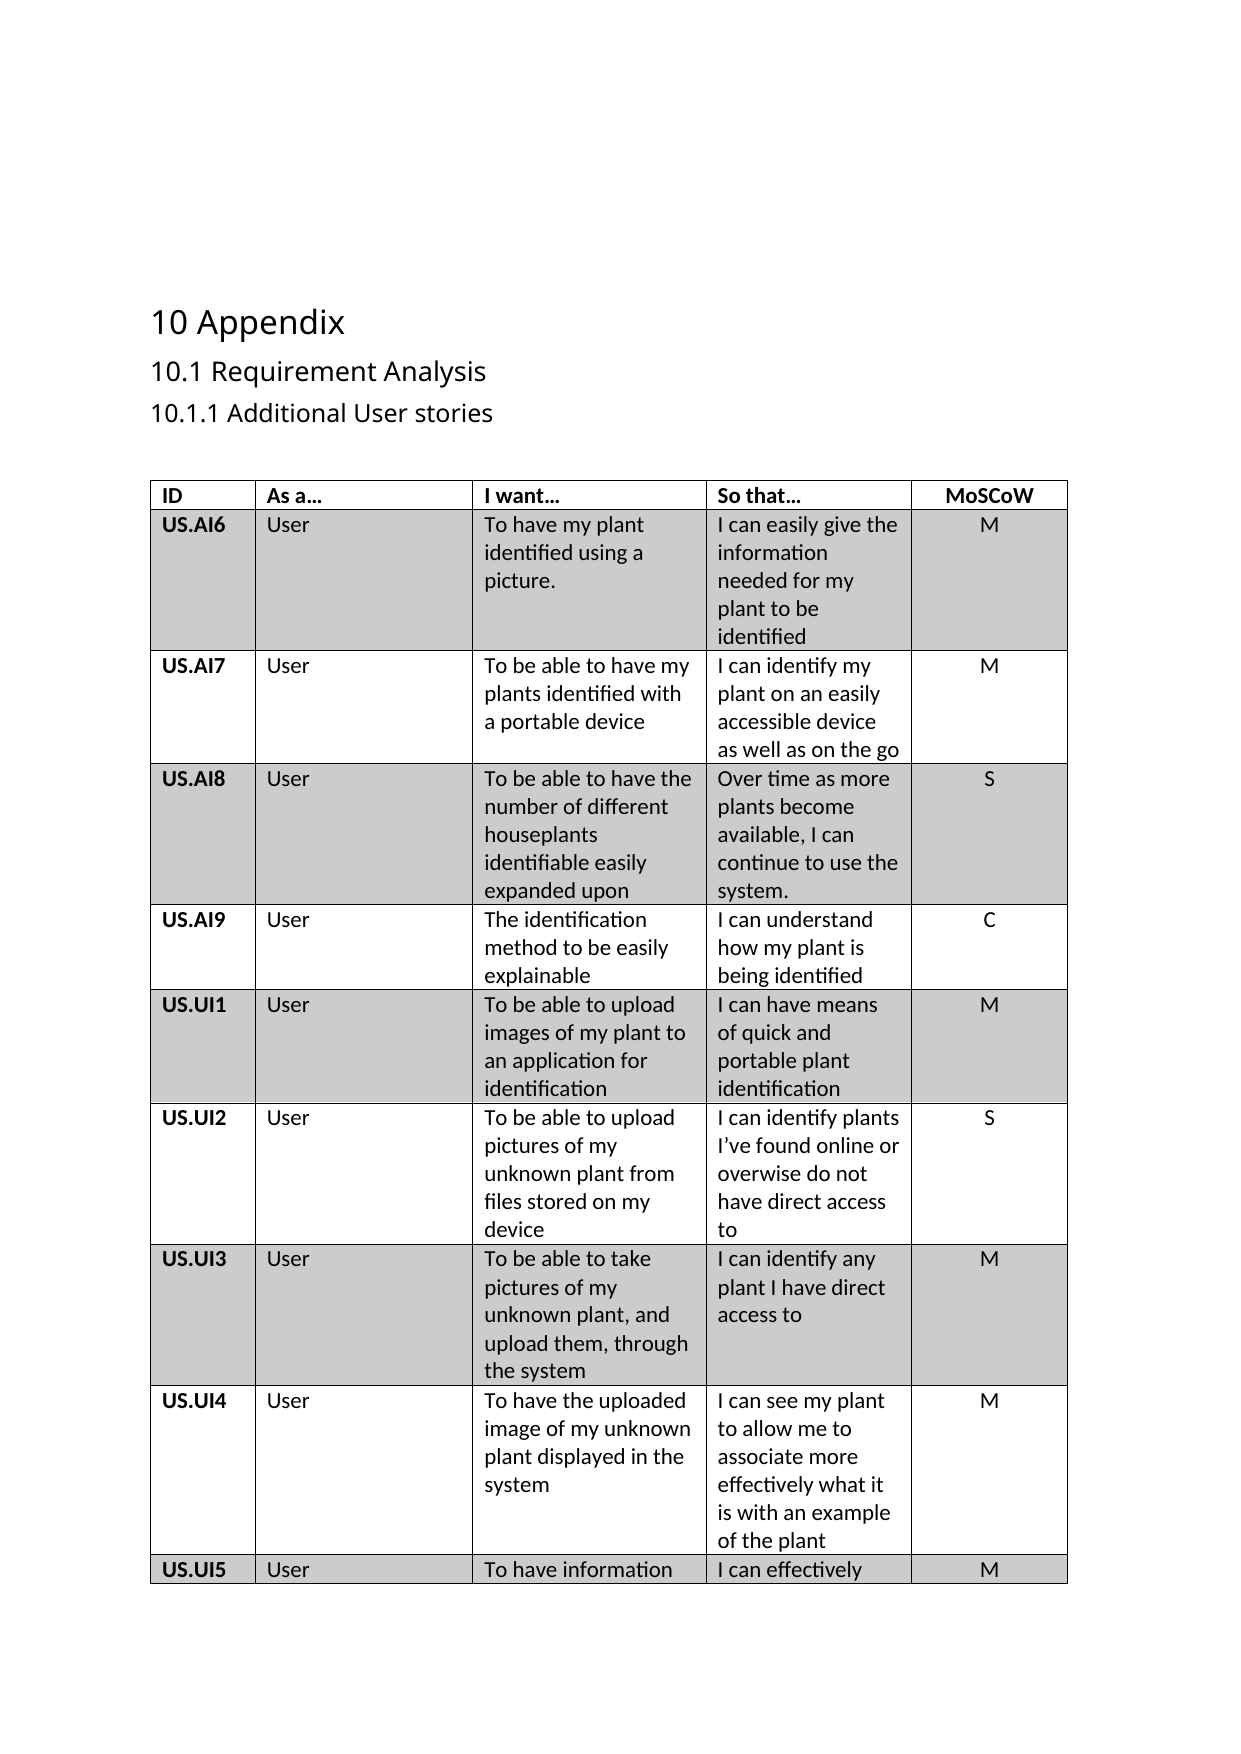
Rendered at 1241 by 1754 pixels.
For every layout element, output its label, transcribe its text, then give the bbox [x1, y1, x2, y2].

table_cell M [912, 1245, 1067, 1385]
table_cell To have the uploaded image of my unknown plant displayed in the system [473, 1386, 706, 1554]
table_cell US.UI3 [151, 1245, 255, 1385]
table_cell To be able to upload pictures of my unknown plant from files stored on my device [473, 1104, 706, 1243]
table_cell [707, 1555, 911, 1583]
table_cell User [256, 1104, 472, 1243]
table_cell To have my plant identified using a picture. [473, 510, 706, 650]
table_cell User [256, 1386, 472, 1554]
table_header I want… [473, 481, 706, 509]
table_cell M [912, 1555, 1067, 1583]
table_cell To be able to have the number of different houseplants identifiable easily expanded upon [473, 764, 706, 904]
table_cell US.AI9 [151, 905, 255, 989]
table_cell I can identify my plant on an easily accessible device as well as on the go [707, 651, 911, 763]
table_cell User [256, 764, 472, 904]
table_cell US.UI4 [151, 1386, 255, 1554]
table_cell M [912, 510, 1067, 650]
table_header ID [151, 481, 255, 509]
table_cell M [912, 990, 1067, 1102]
table_cell S [912, 764, 1067, 904]
table_cell US.AI7 [151, 651, 255, 763]
table_cell User [256, 1555, 472, 1583]
table_cell To be able to upload images of my plant to an application for identification [473, 990, 706, 1102]
table_cell US.UI1 [151, 990, 255, 1102]
subtitle 10.1.1 Additional User stories [150, 396, 1090, 430]
table_cell I can identify any plant I have direct access to [707, 1245, 911, 1385]
table_cell US.UI5 [151, 1555, 255, 1583]
table_cell User [256, 1245, 472, 1385]
table_cell I can see my plant to allow me to associate more effectively what it is with an example of the plant [707, 1386, 911, 1554]
table_cell User [256, 990, 472, 1102]
table_cell To be able to have my plants identified with a portable device [473, 651, 706, 763]
table_cell I can easily give the information needed for my plant to be identified [707, 510, 911, 650]
subtitle 10 Appendix [150, 299, 1090, 344]
subtitle 10.1 Requirement Analysis [150, 352, 1090, 389]
table_cell US.AI6 [151, 510, 255, 650]
table_cell S [912, 1104, 1067, 1243]
table_header So that… [707, 481, 911, 509]
table_header As a… [256, 481, 472, 509]
table_header MoSCoW [912, 481, 1067, 509]
table_cell M [912, 651, 1067, 763]
table_cell I can understand how my plant is being identified [707, 905, 911, 989]
table_cell I can have means of quick and portable plant identification [707, 990, 911, 1102]
table_cell US.AI8 [151, 764, 255, 904]
table_cell To be able to take pictures of my unknown plant, and upload them, through the system [473, 1245, 706, 1385]
table_cell The identification method to be easily explainable [473, 905, 706, 989]
table_cell Over time as more plants become available, I can continue to use the system. [707, 764, 911, 904]
table_cell User [256, 651, 472, 763]
table_cell US.UI2 [151, 1104, 255, 1243]
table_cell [473, 1555, 706, 1583]
table_cell User [256, 510, 472, 650]
table_cell M [912, 1386, 1067, 1554]
table_cell User [256, 905, 472, 989]
table_cell I can identify plants I’ve found online or overwise do not have direct access to [707, 1104, 911, 1243]
table_cell C [912, 905, 1067, 989]
